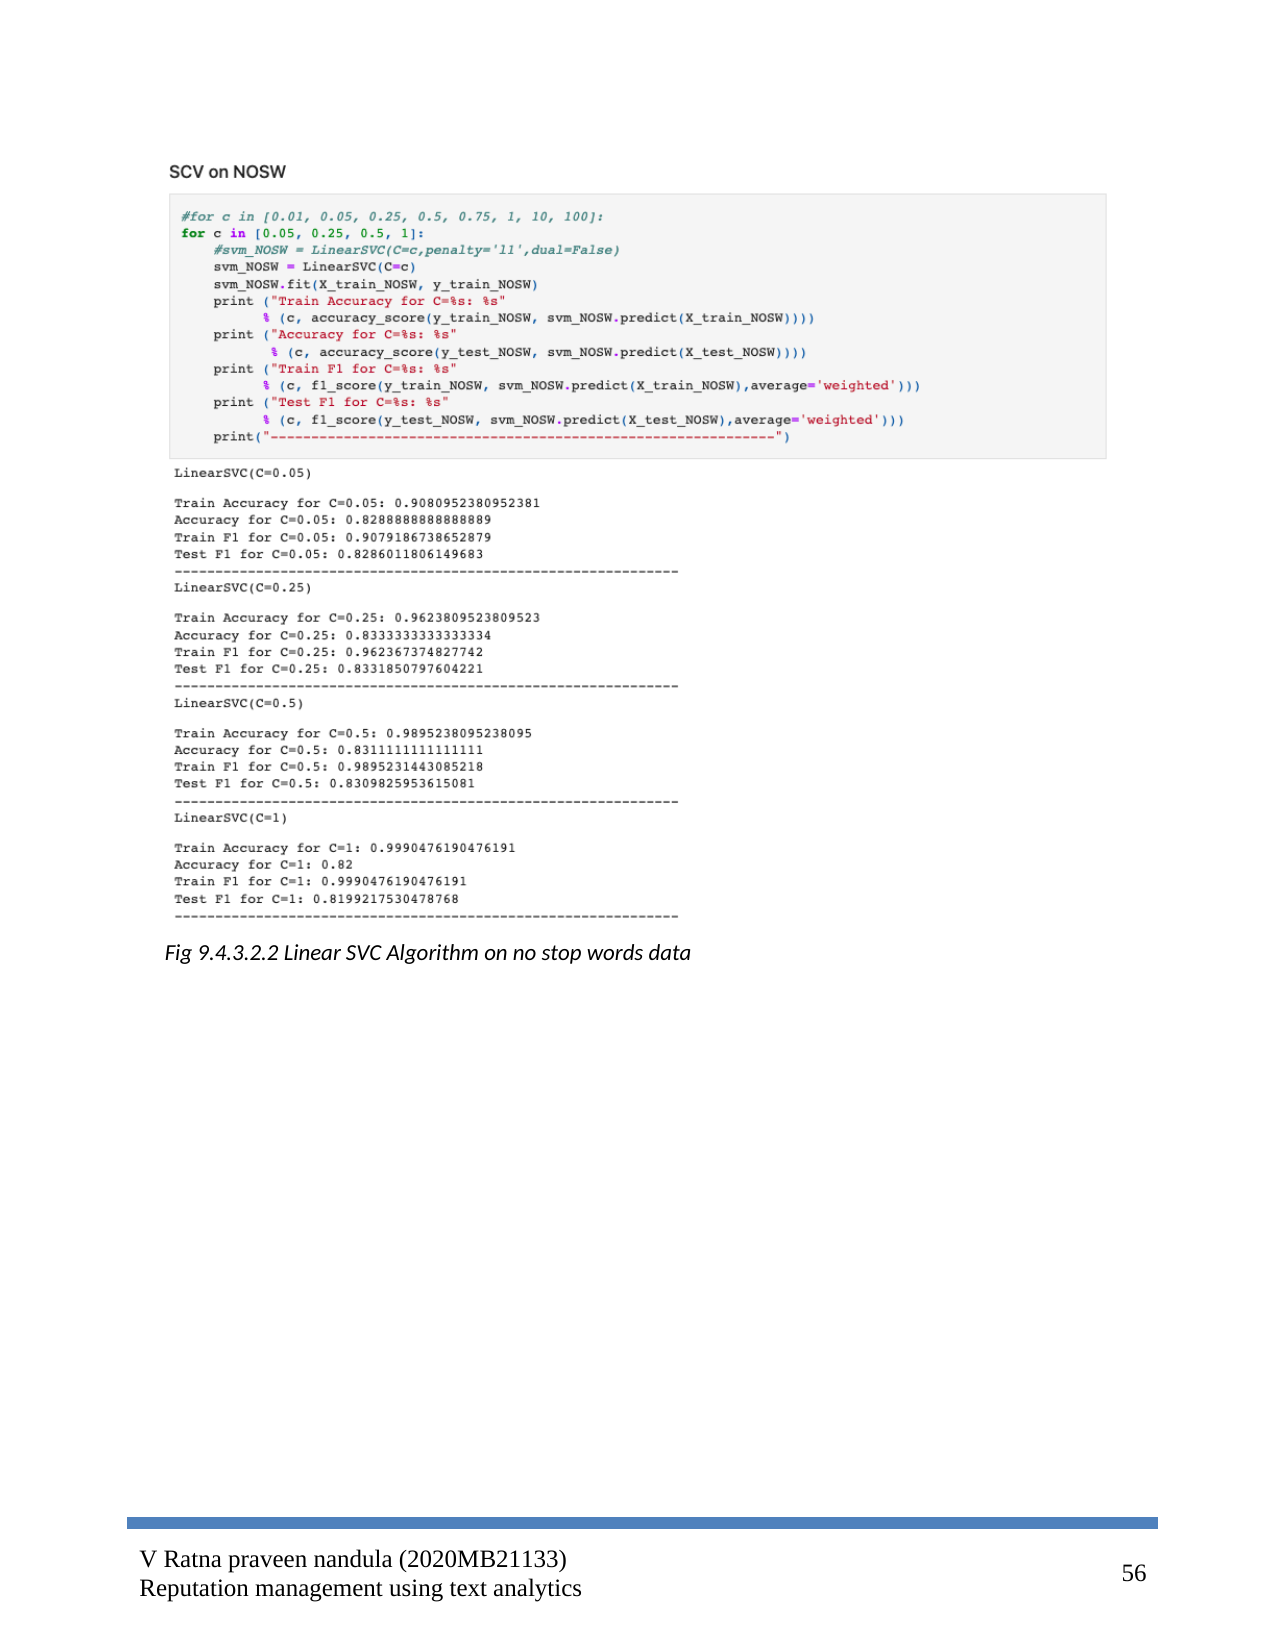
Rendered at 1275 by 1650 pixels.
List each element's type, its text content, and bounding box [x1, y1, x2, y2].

picture [164, 156, 1115, 927]
text Fig 9.4.3.2.2 Linear SVC Algorithm on no stop words data [127, 938, 1158, 966]
